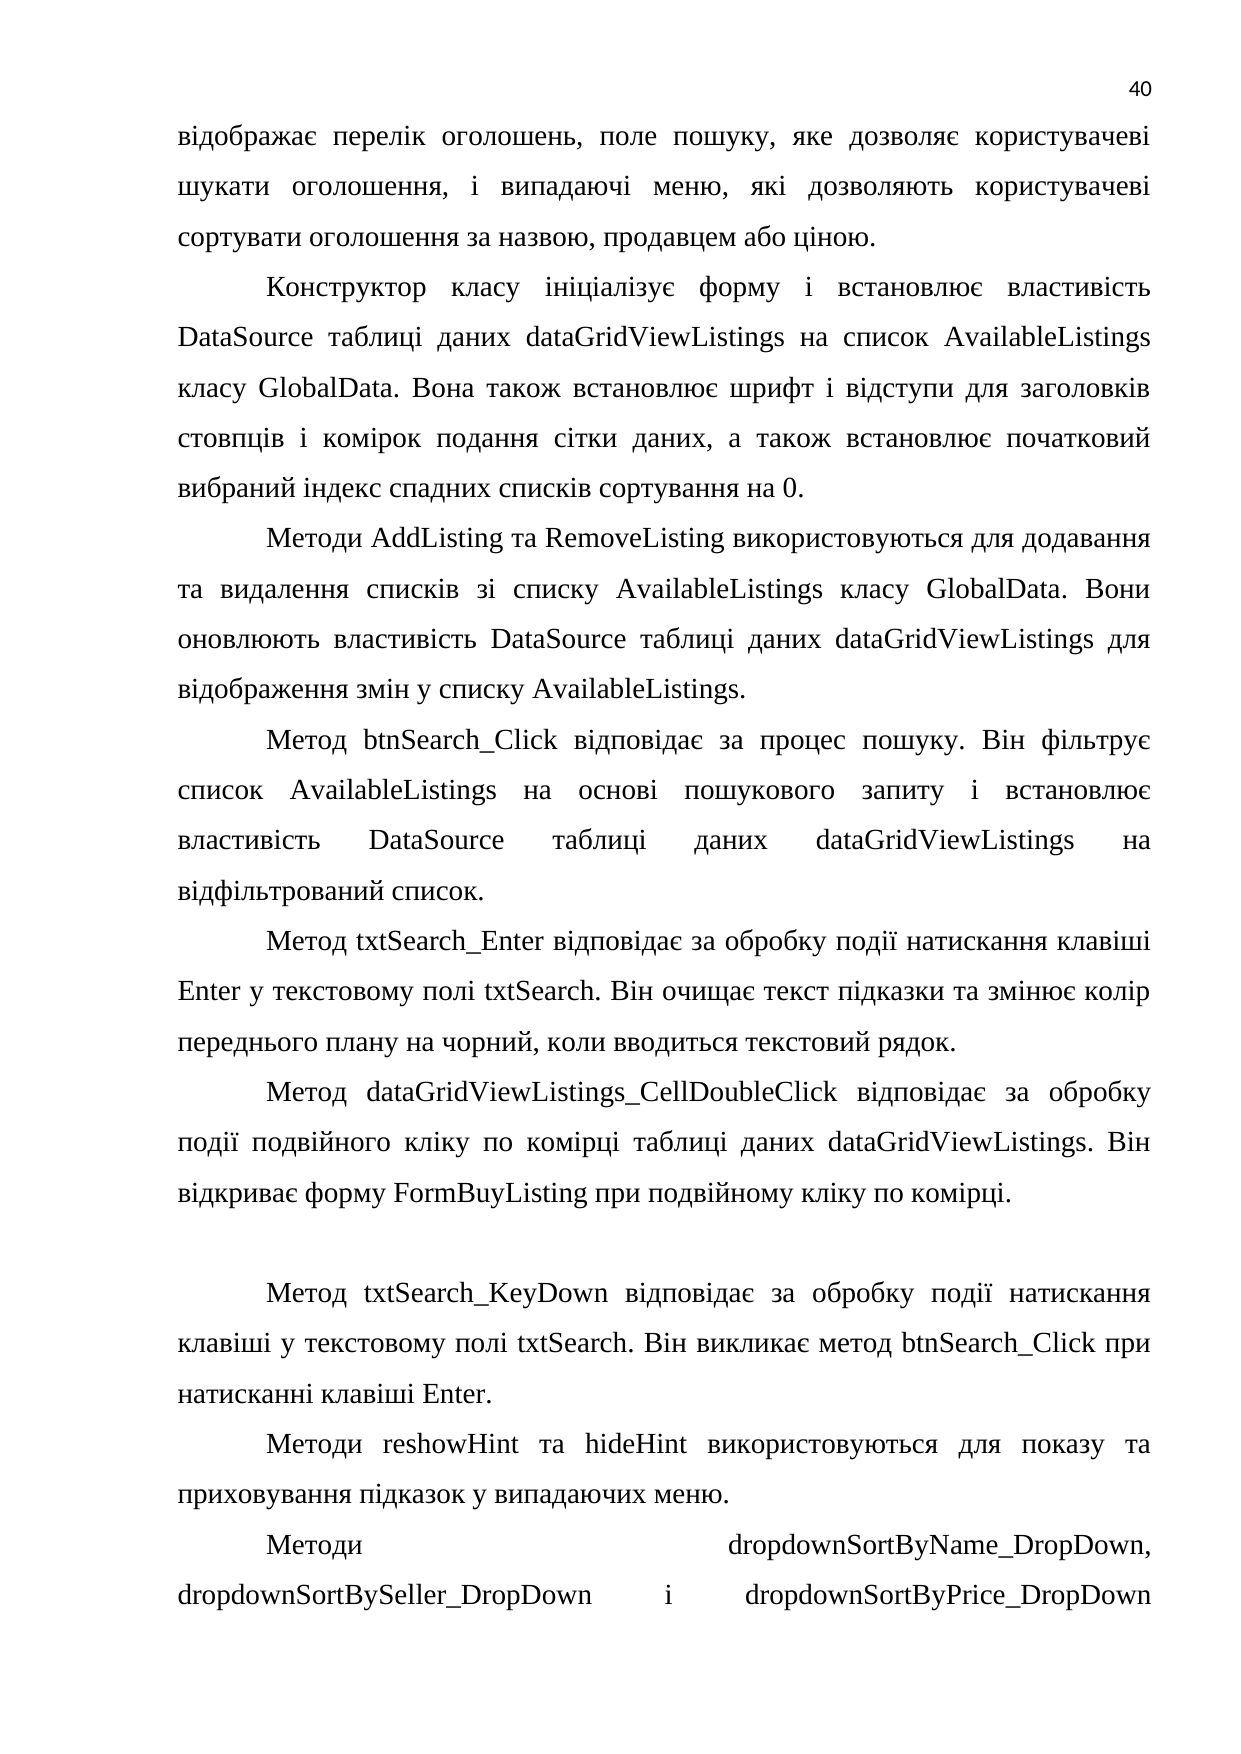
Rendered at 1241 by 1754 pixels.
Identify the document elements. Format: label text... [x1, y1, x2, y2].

text Конструктор класу ініціалізує форму і встановлює властивість DataSource таблиці даних dataGridViewListings на список AvailableListings класу GlobalData. Вона також встановлює шрифт і відступи для заголовків стовпців і комірок подання сітки даних, а також встановлює початковий вибраний індекс спадних списків сортування на 0. [177, 269, 1152, 504]
text Метод dataGridViewListings_CellDoubleClick відповідає за обробку події подвійного кліку по комірці таблиці даних dataGridViewListings. Він відкриває форму FormBuyListing при подвійному кліку по комірці. [177, 1074, 1152, 1208]
text Метод txtSearch_Enter відповідає за обробку події натискання клавіші Enter у текстовому полі txtSearch. Він очищає текст підказки та змінює колір переднього плану на чорний, коли вводиться текстовий рядок. [177, 923, 1152, 1057]
text Методи reshowHint та hideHint використовуються для показу та приховування підказок у випадаючих меню. [177, 1426, 1152, 1510]
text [177, 118, 1152, 252]
text Метод btnSearch_Click відповідає за процес пошуку. Він фільтрує список AvailableListings на основі пошукового запиту і встановлює властивість DataSource таблиці даних dataGridViewListings на відфільтрований список. [177, 722, 1152, 906]
text Метод txtSearch_KeyDown відповідає за обробку події натискання клавіші у текстовому полі txtSearch. Він викликає метод btnSearch_Click при натисканні клавіші Enter. [177, 1275, 1152, 1409]
text Методи AddListing та RemoveListing використовуються для додавання та видалення списків зі списку AvailableListings класу GlobalData. Вони оновлюють властивість DataSource таблиці даних dataGridViewListings для відображення змін у списку AvailableListings. [177, 521, 1152, 705]
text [177, 1527, 1152, 1611]
